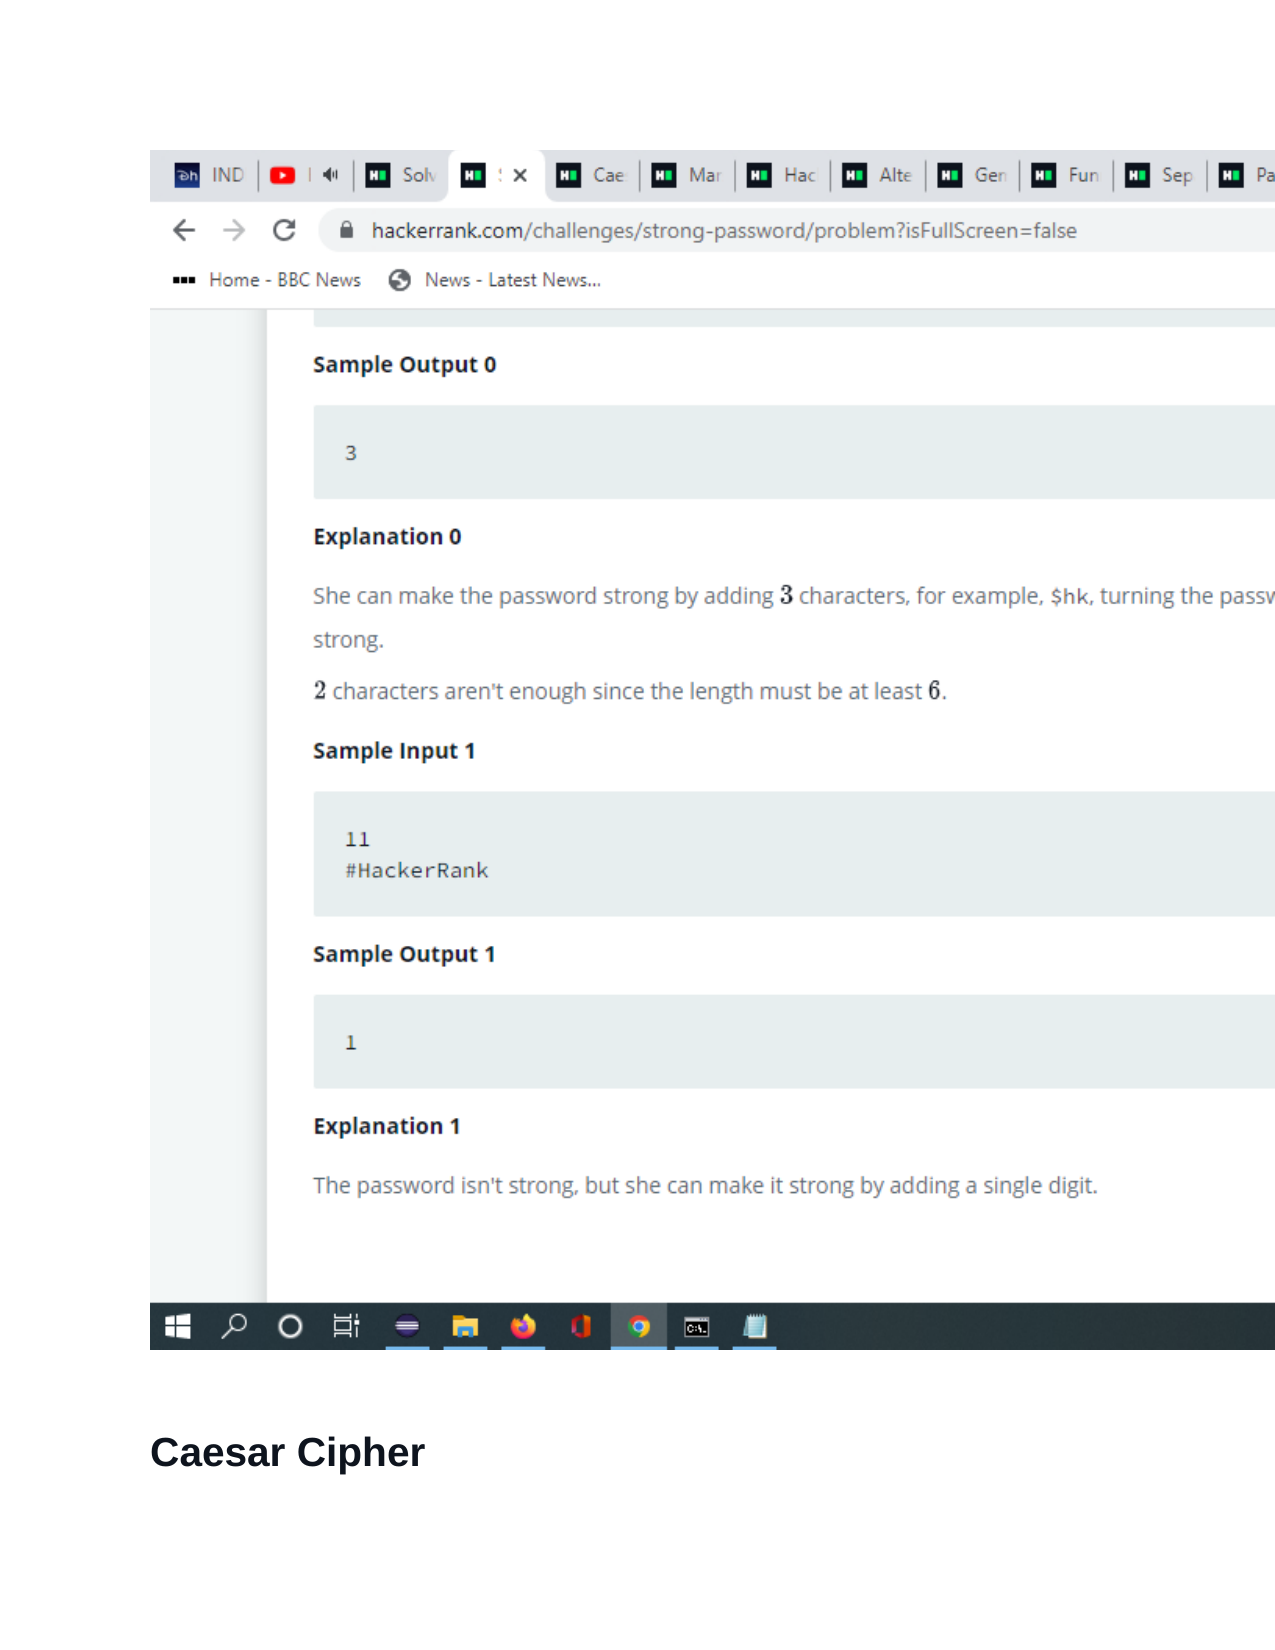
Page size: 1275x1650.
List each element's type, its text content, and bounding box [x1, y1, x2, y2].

subtitle Caesar Cipher [150, 1428, 1125, 1475]
picture [150, 150, 1275, 1350]
